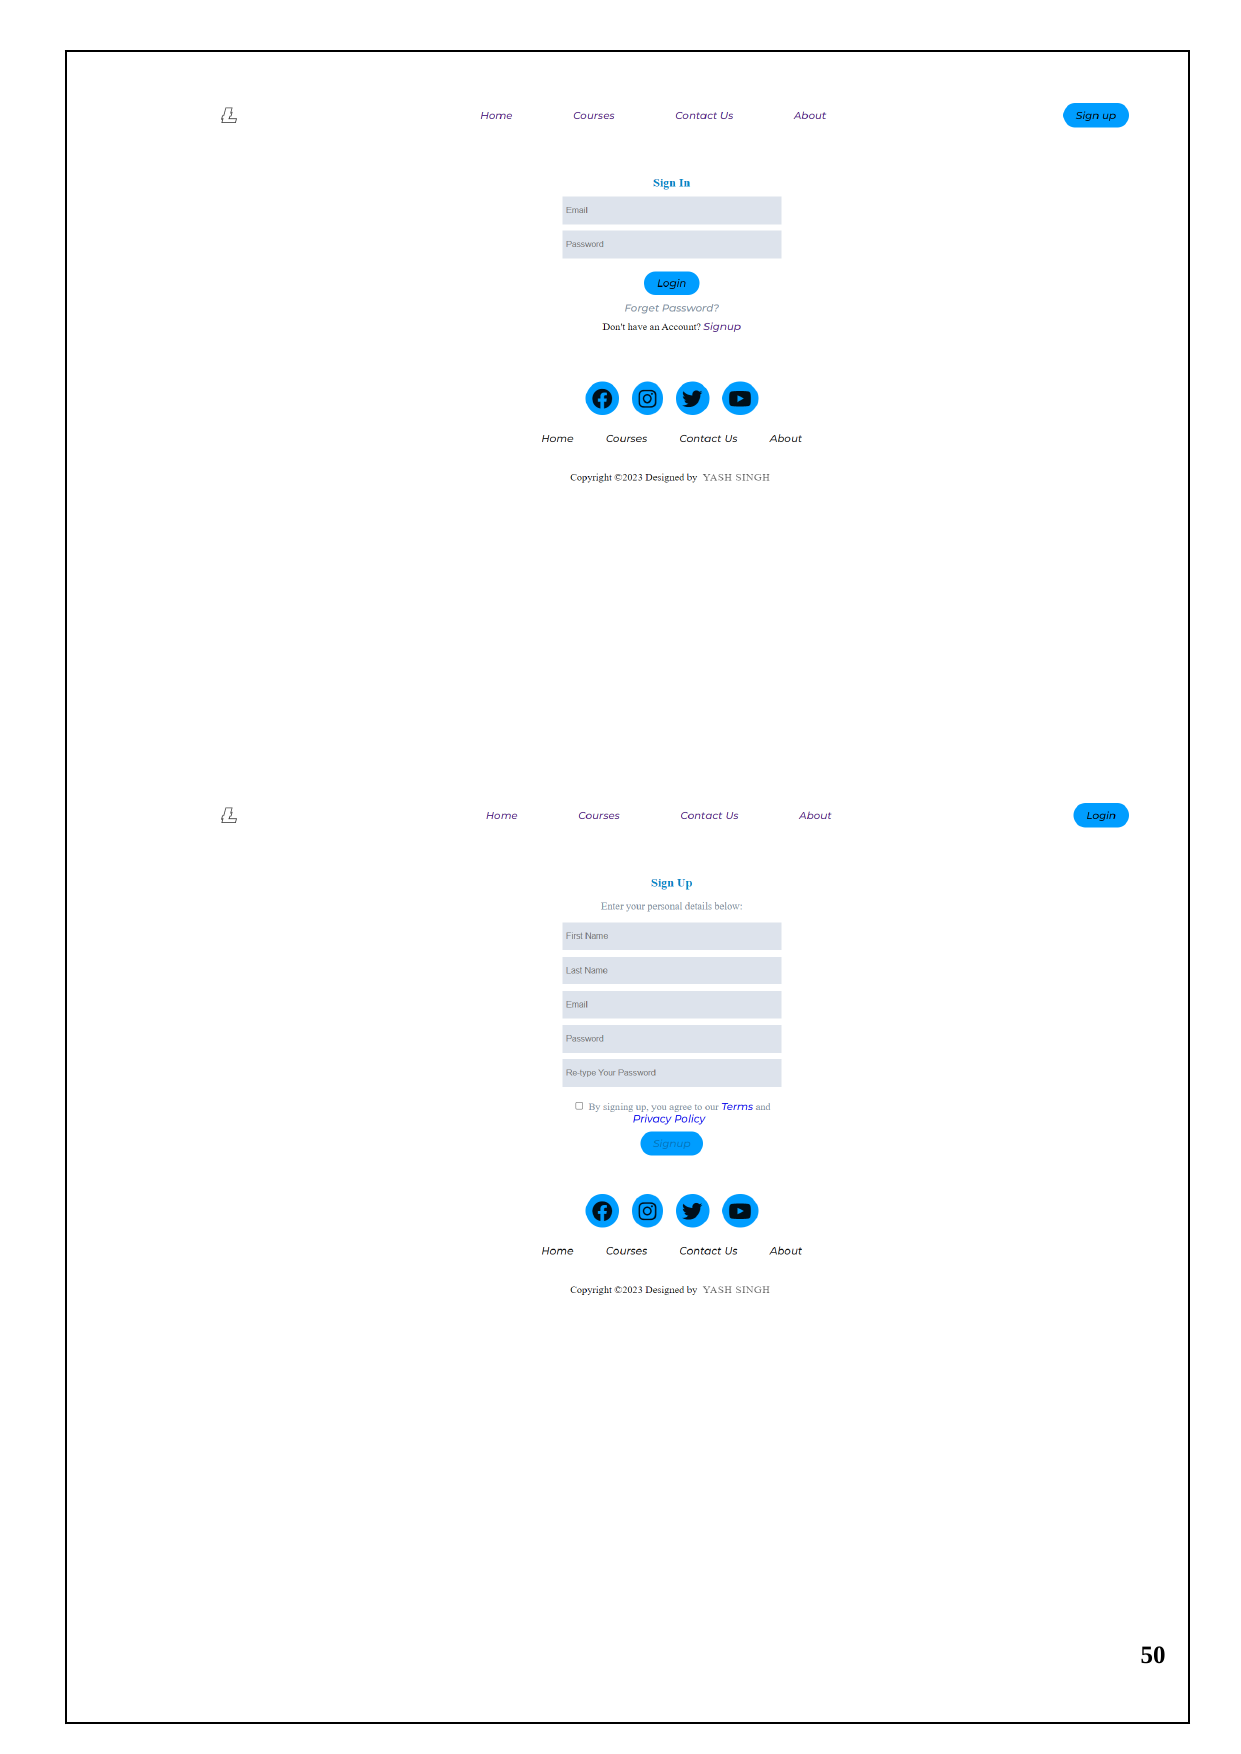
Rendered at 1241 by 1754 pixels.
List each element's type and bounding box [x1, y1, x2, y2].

picture [177, 774, 1166, 1331]
picture [177, 75, 1166, 631]
